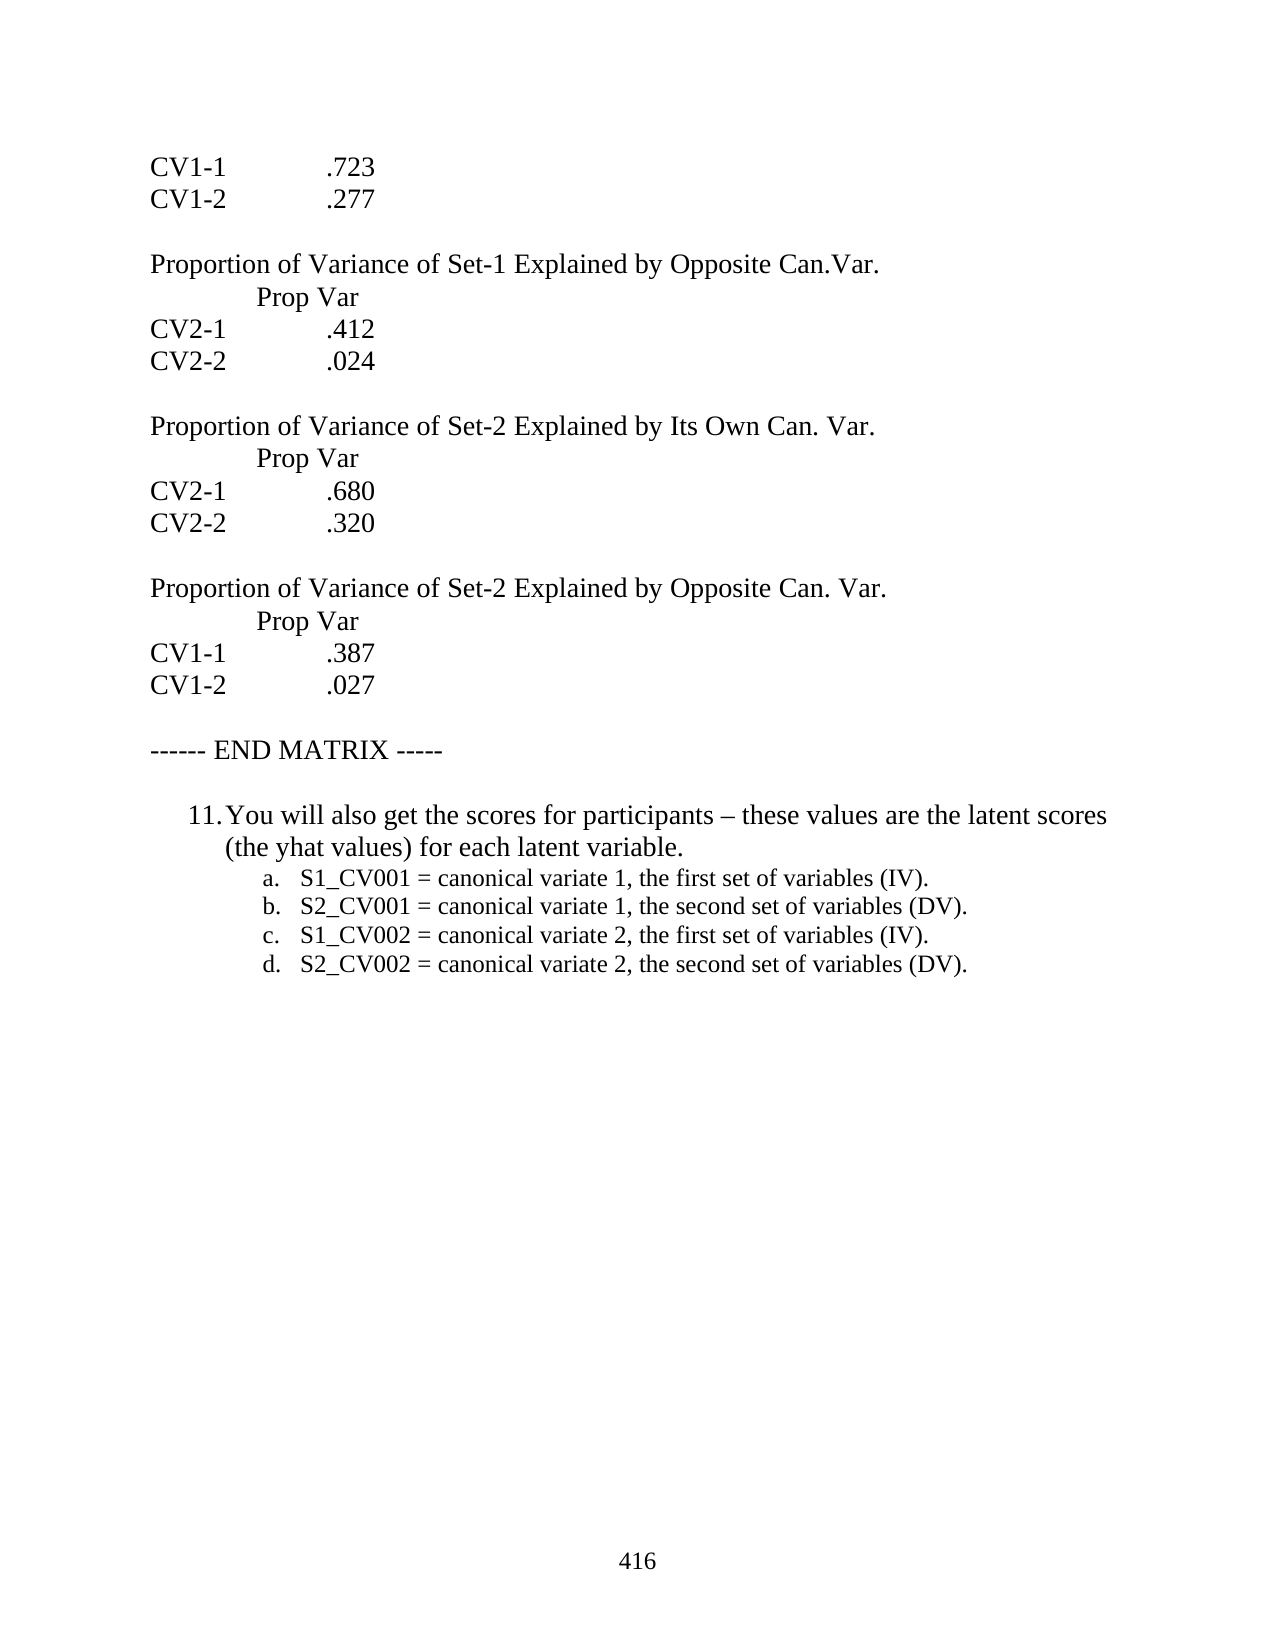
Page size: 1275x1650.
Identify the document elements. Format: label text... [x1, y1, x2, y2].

list You will also get the scores for participants – these values are the latent scores (the yhat values) for each latent variable. [187, 798, 1125, 863]
list S2_CV002 = canonical variate 2, the second set of variables (DV). [262, 949, 1125, 1006]
list S1_CV001 = canonical variate 1, the first set of variables (IV). [262, 863, 1125, 891]
list S1_CV002 = canonical variate 2, the first set of variables (IV). [262, 920, 1125, 949]
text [150, 150, 1125, 766]
list S2_CV001 = canonical variate 1, the second set of variables (DV). [262, 891, 1125, 920]
